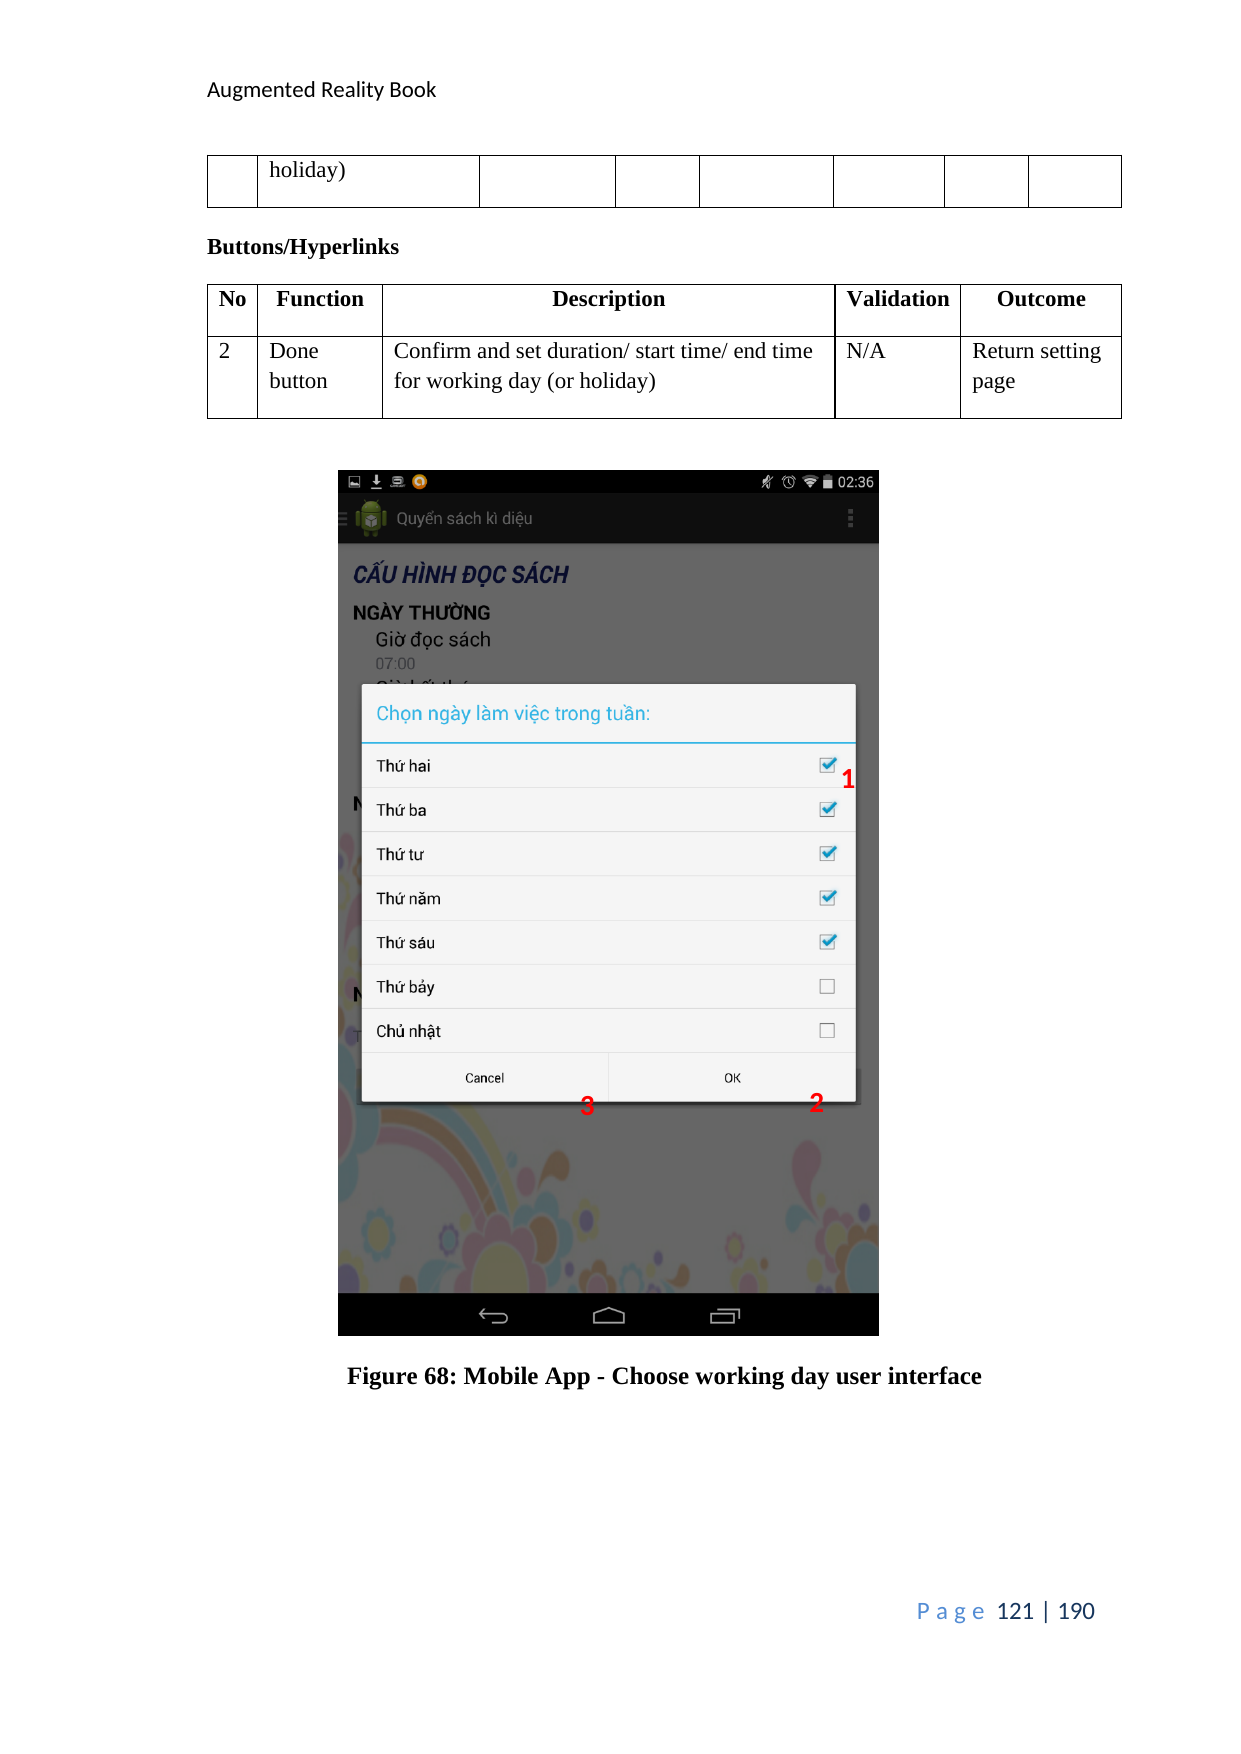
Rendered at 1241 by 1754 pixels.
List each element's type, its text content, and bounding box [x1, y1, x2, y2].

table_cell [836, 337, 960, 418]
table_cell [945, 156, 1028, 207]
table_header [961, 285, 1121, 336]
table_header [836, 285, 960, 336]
text Buttons/Hyperlinks [207, 233, 1122, 259]
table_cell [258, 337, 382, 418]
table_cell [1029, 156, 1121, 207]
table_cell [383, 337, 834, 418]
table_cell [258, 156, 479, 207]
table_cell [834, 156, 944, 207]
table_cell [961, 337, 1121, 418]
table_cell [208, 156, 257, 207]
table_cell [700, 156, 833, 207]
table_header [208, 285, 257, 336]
picture [338, 470, 879, 1336]
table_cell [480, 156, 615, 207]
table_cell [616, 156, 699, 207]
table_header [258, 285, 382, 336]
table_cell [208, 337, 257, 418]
text Figure 68: Mobile App - Choose working day user interface [207, 1361, 1122, 1389]
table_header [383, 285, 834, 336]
